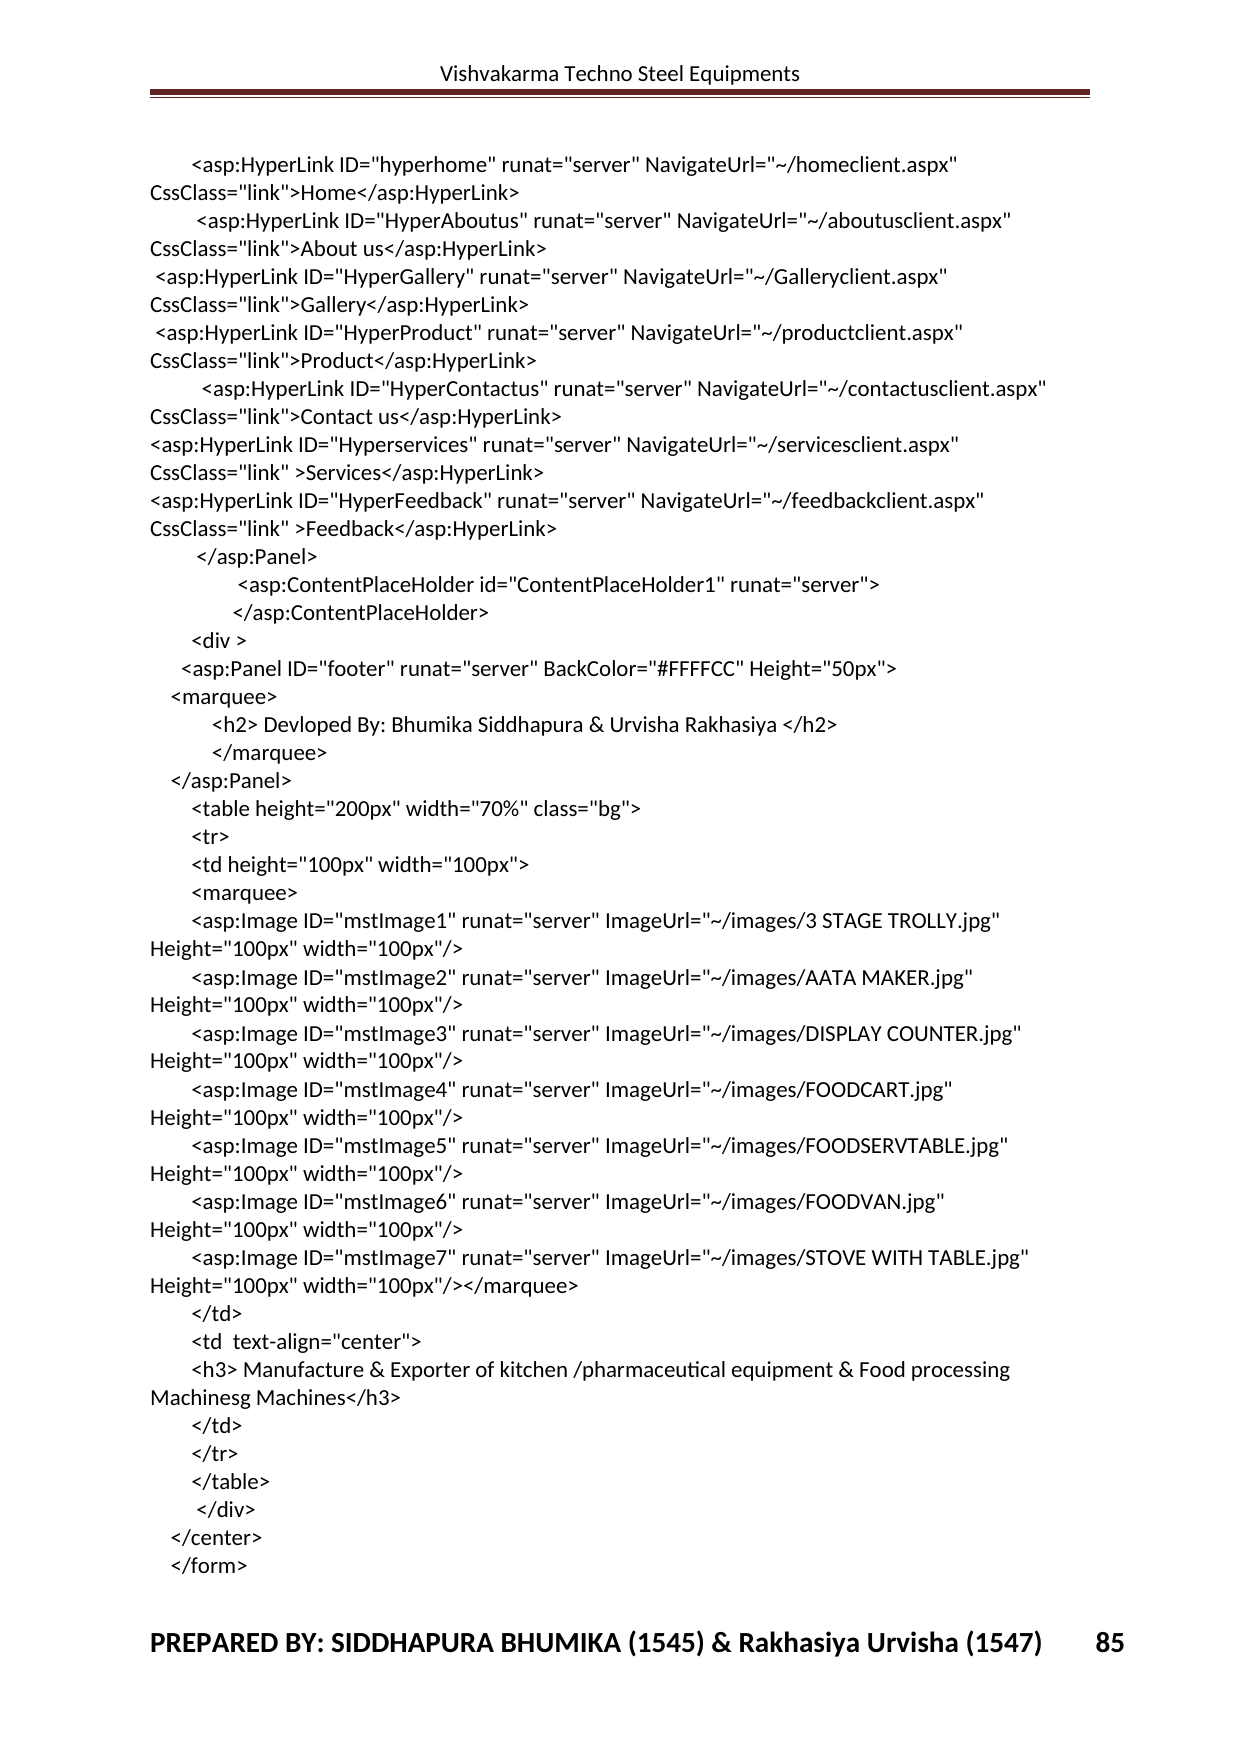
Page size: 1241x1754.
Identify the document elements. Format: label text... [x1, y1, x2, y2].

text <asp:HyperLink ID="hyperhome" runat="server" NavigateUrl="~/homeclient.aspx" CssClass="link">Home</asp:HyperLink> [150, 150, 1090, 206]
text <asp:Image ID="mstImage4" runat="server" ImageUrl="~/images/FOODCART.jpg" Height="100px" width="100px"/> [150, 1075, 1090, 1131]
text <asp:HyperLink ID="HyperFeedback" runat="server" NavigateUrl="~/feedbackclient.aspx" CssClass="link" >Feedback</asp:HyperLink> [150, 486, 1090, 542]
text <asp:Image ID="mstImage2" runat="server" ImageUrl="~/images/AATA MAKER.jpg" Height="100px" width="100px"/> [150, 963, 1090, 1019]
text <asp:Image ID="mstImage3" runat="server" ImageUrl="~/images/DISPLAY COUNTER.jpg" Height="100px" width="100px"/> [150, 1019, 1090, 1075]
text <asp:HyperLink ID="HyperAboutus" runat="server" NavigateUrl="~/aboutusclient.aspx" CssClass="link">About us</asp:HyperLink> [150, 206, 1090, 262]
text <asp:Image ID="mstImage5" runat="server" ImageUrl="~/images/FOODSERVTABLE.jpg" Height="100px" width="100px"/> [150, 1131, 1090, 1187]
text <asp:Image ID="mstImage7" runat="server" ImageUrl="~/images/STOVE WITH TABLE.jpg" Height="100px" width="100px"/></marquee> [150, 1243, 1090, 1299]
text <asp:HyperLink ID="HyperProduct" runat="server" NavigateUrl="~/productclient.aspx" CssClass="link">Product</asp:HyperLink> [150, 318, 1090, 374]
text </asp:ContentPlaceHolder> [150, 598, 1090, 626]
text <h2> Devloped By: Bhumika Siddhapura & Urvisha Rakhasiya </h2> [150, 710, 1090, 738]
text </center> [150, 1523, 1090, 1551]
text <tr> [150, 822, 1090, 851]
text </asp:Panel> [150, 766, 1090, 794]
text <asp:Panel ID="footer" runat="server" BackColor="#FFFFCC" Height="50px"> [150, 654, 1090, 682]
text <marquee> [150, 878, 1090, 907]
text <asp:HyperLink ID="HyperContactus" runat="server" NavigateUrl="~/contactusclient.aspx" CssClass="link">Contact us</asp:HyperLink> [150, 374, 1090, 430]
text </marquee> [150, 738, 1090, 766]
text <h3> Manufacture & Exporter of kitchen /pharmaceutical equipment & Food processing Machinesg Machines</h3> [150, 1355, 1090, 1411]
text <td height="100px" width="100px"> [150, 851, 1090, 878]
text <asp:HyperLink ID="HyperGallery" runat="server" NavigateUrl="~/Galleryclient.aspx" CssClass="link">Gallery</asp:HyperLink> [150, 262, 1090, 318]
text </table> [150, 1467, 1090, 1495]
text <asp:ContentPlaceHolder id="ContentPlaceHolder1" runat="server"> [150, 570, 1090, 598]
text <table height="200px" width="70%" class="bg"> [150, 794, 1090, 822]
text </asp:Panel> [150, 542, 1090, 570]
text <div > [150, 626, 1090, 654]
text </td> [150, 1411, 1090, 1439]
text <asp:Image ID="mstImage1" runat="server" ImageUrl="~/images/3 STAGE TROLLY.jpg" Height="100px" width="100px"/> [150, 907, 1090, 963]
text </form> [150, 1551, 1090, 1579]
text </tr> [150, 1439, 1090, 1467]
text </div> [150, 1495, 1090, 1523]
text <asp:Image ID="mstImage6" runat="server" ImageUrl="~/images/FOODVAN.jpg" Height="100px" width="100px"/> [150, 1187, 1090, 1243]
text <asp:HyperLink ID="Hyperservices" runat="server" NavigateUrl="~/servicesclient.aspx" CssClass="link" >Services</asp:HyperLink> [150, 430, 1090, 486]
text <marquee> [150, 682, 1090, 710]
text </td> [150, 1299, 1090, 1327]
text <td text-align="center"> [150, 1327, 1090, 1355]
